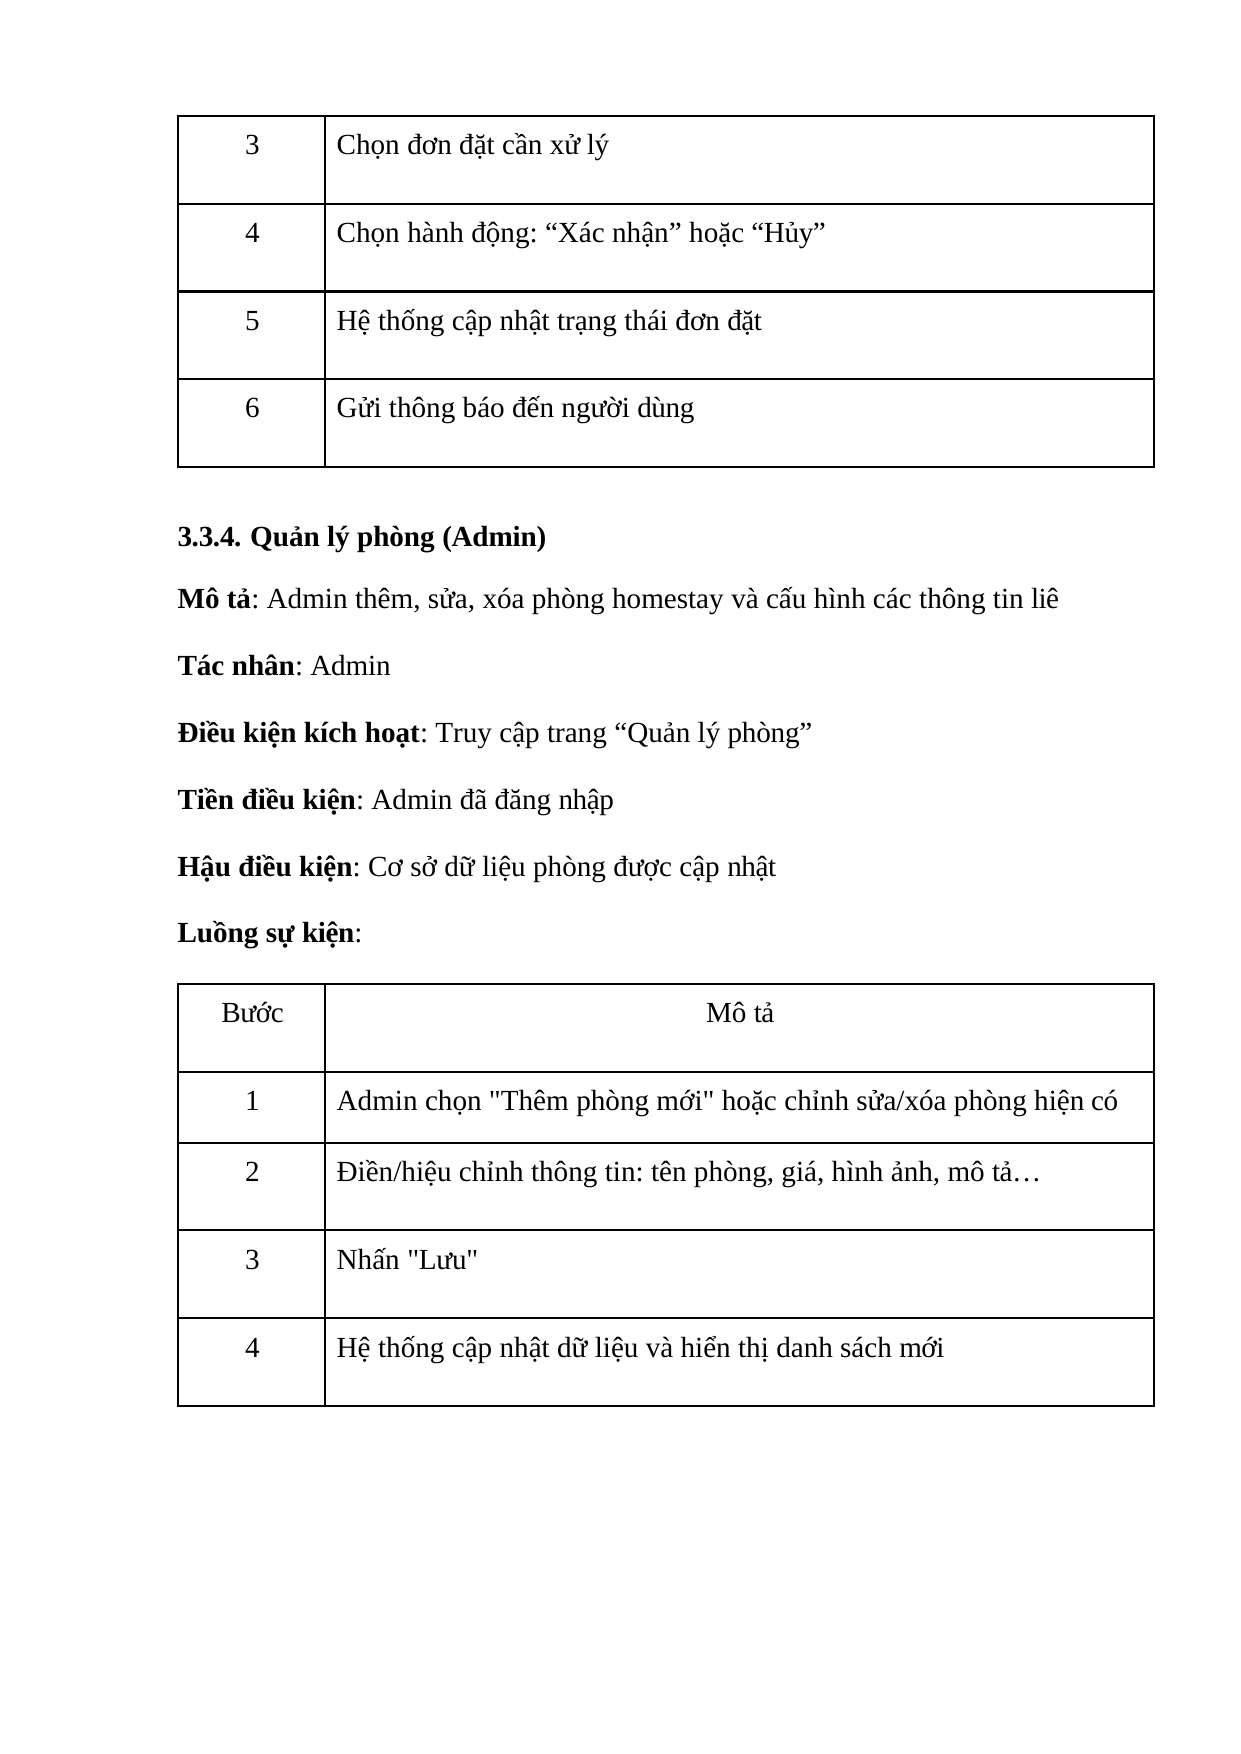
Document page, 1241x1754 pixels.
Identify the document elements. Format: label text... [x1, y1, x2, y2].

table_header Chọn đơn đặt cần xử lý [326, 117, 1153, 202]
table_cell Điền/hiệu chỉnh thông tin: tên phòng, giá, hình ảnh, mô tả… [326, 1144, 1153, 1229]
table_cell Hệ thống cập nhật trạng thái đơn đặt [326, 293, 1153, 378]
text Hậu điều kiện: Cơ sở dữ liệu phòng được cập nhật [177, 849, 1180, 882]
subtitle Quản lý phòng (Admin) [177, 519, 1180, 553]
table_cell 6 [179, 380, 324, 466]
table_cell 5 [179, 293, 324, 378]
table_cell 4 [179, 205, 324, 290]
table_cell Hệ thống cập nhật dữ liệu và hiển thị danh sách mới [326, 1319, 1153, 1405]
text Tiền điều kiện: Admin đã đăng nhập [177, 782, 1180, 815]
table_cell 2 [179, 1144, 324, 1229]
table_cell 1 [179, 1073, 324, 1142]
table_header Mô tả [326, 985, 1153, 1071]
text Tác nhân: Admin [177, 648, 1180, 681]
table_header Bước [179, 985, 324, 1071]
text Điều kiện kích hoạt: Truy cập trang “Quản lý phòng” [177, 715, 1180, 748]
table_header 3 [179, 117, 324, 202]
table_cell Admin chọn "Thêm phòng mới" hoặc chỉnh sửa/xóa phòng hiện có [326, 1073, 1153, 1142]
table_cell Chọn hành động: “Xác nhận” hoặc “Hủy” [326, 205, 1153, 290]
table_cell 4 [179, 1319, 324, 1405]
subtitle Luồng sự kiện: [177, 916, 1180, 949]
table_cell Nhấn "Lưu" [326, 1231, 1153, 1317]
text Mô tả: Admin thêm, sửa, xóa phòng homestay và cấu hình các thông tin liê [177, 581, 1180, 614]
table_cell 3 [179, 1231, 324, 1317]
table_cell Gửi thông báo đến người dùng [326, 380, 1153, 466]
